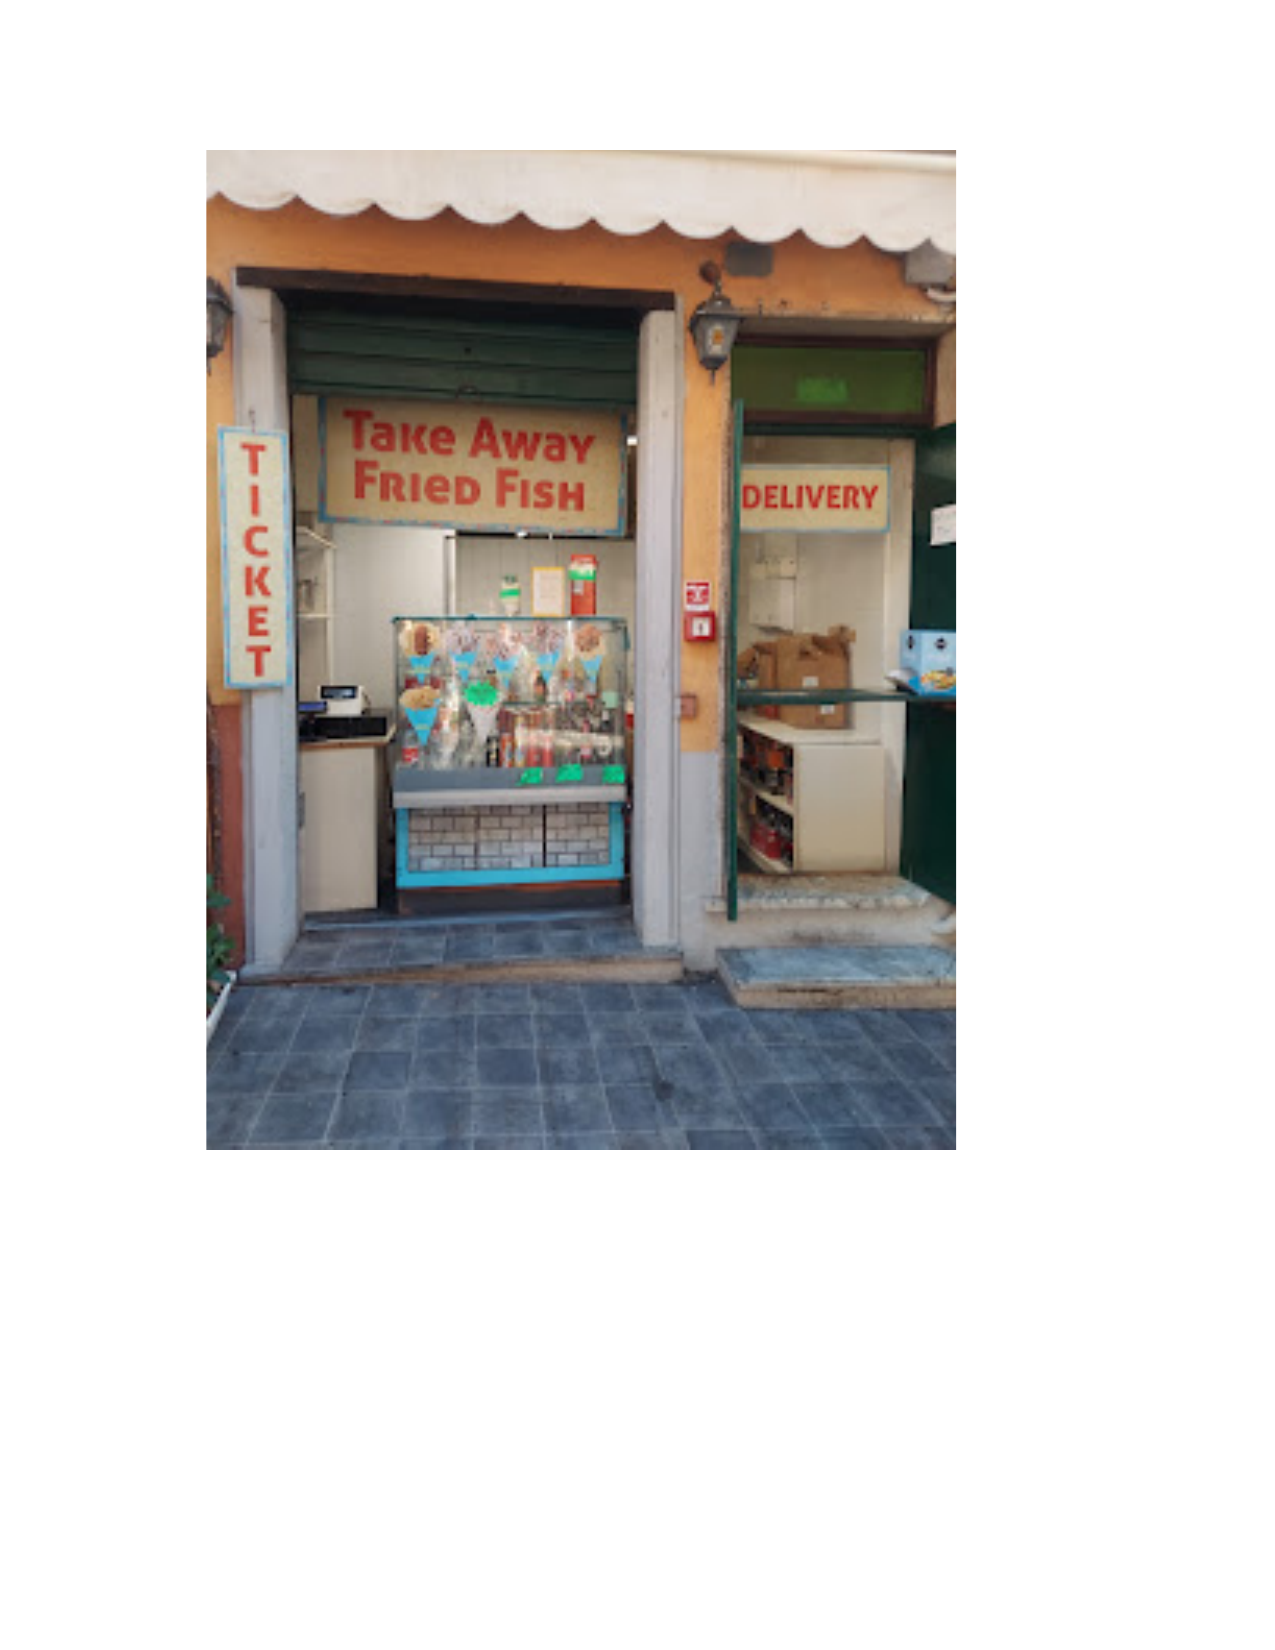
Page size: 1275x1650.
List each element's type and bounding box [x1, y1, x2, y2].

picture [206, 150, 957, 1150]
